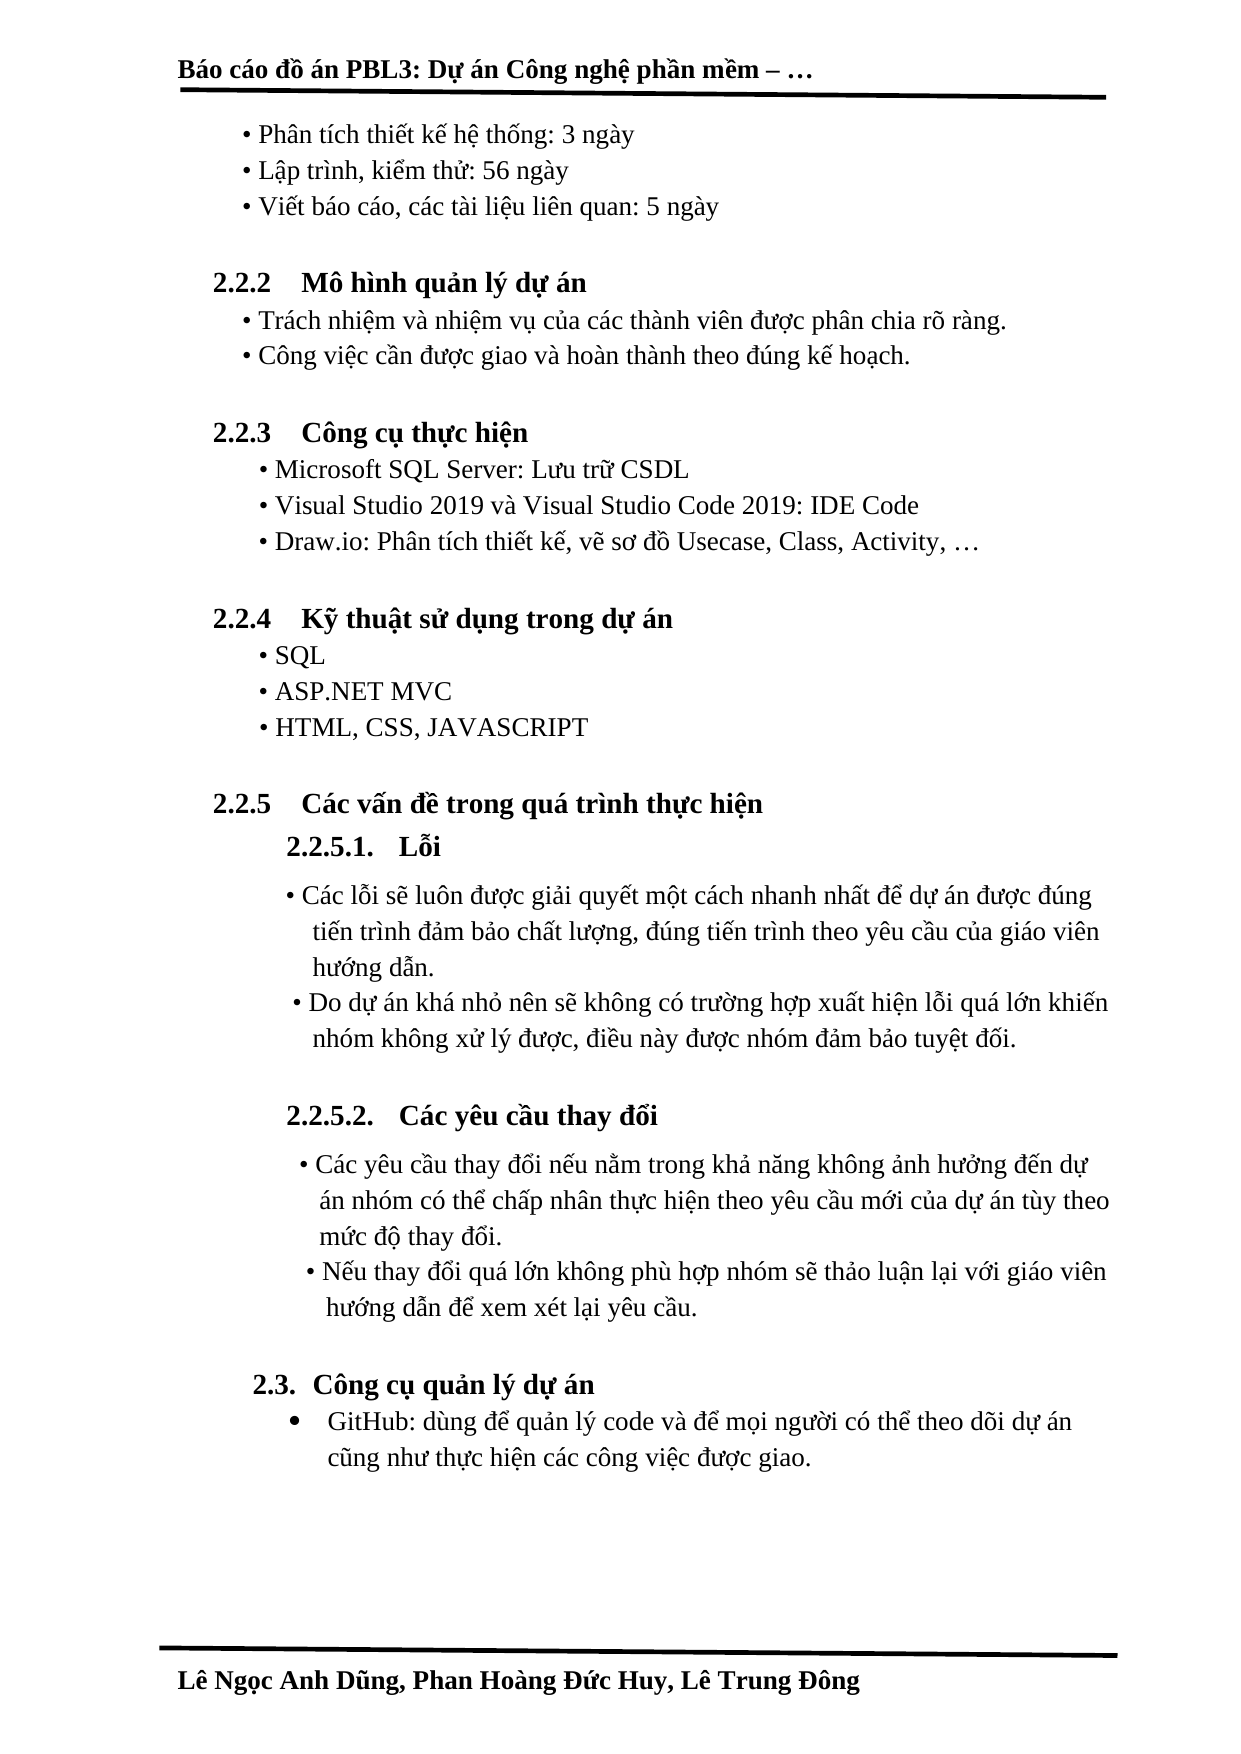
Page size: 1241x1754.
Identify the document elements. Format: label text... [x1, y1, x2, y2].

subtitle Mô hình quản lý dự án [271, 265, 1122, 299]
text án nhóm có thể chấp nhân thực hiện theo yêu cầu mới của dự án tùy theo [177, 1184, 1122, 1215]
text • Do dự án khá nhỏ nên sẽ không có trường hợp xuất hiện lỗi quá lớn khiến [177, 987, 1122, 1018]
text • Các yêu cầu thay đổi nếu nằm trong khả năng không ảnh hưởng đến dự [177, 1148, 1122, 1179]
text • Lập trình, kiểm thử: 56 ngày [215, 154, 1122, 185]
text • Microsoft SQL Server: Lưu trữ CSDL [177, 454, 1122, 485]
text • Draw.io: Phân tích thiết kế, vẽ sơ đồ Usecase, Class, Activity, … [177, 525, 1122, 556]
text mức độ thay đổi. [177, 1220, 1122, 1251]
subtitle Lỗi [286, 829, 1122, 863]
subtitle Các vấn đề trong quá trình thực hiện [271, 786, 1122, 820]
text • SQL [177, 639, 1122, 670]
list GitHub: dùng để quản lý code và để mọi người có thể theo dõi dự án cũng như thực hiện các công việc được giao. [290, 1405, 1122, 1472]
text • ASP.NET MVC [177, 675, 1122, 706]
text • HTML, CSS, JAVASCRIPT [196, 711, 1122, 742]
text • Công việc cần được giao và hoàn thành theo đúng kế hoạch. [215, 339, 1122, 371]
text hướng dẫn. [177, 951, 1122, 982]
text • Phân tích thiết kế hệ thống: 3 ngày [215, 118, 1122, 149]
subtitle Công cụ quản lý dự án [252, 1367, 1122, 1400]
text tiến trình đảm bảo chất lượng, đúng tiến trình theo yêu cầu của giáo viên [177, 915, 1122, 946]
subtitle Kỹ thuật sử dụng trong dự án [271, 601, 1122, 634]
text • Các lỗi sẽ luôn được giải quyết một cách nhanh nhất để dự án được đúng [177, 879, 1122, 911]
text hướng dẫn để xem xét lại yêu cầu. [177, 1291, 1122, 1322]
subtitle Các yêu cầu thay đổi [286, 1098, 1122, 1131]
subtitle Công cụ thực hiện [271, 415, 1122, 449]
text nhóm không xử lý được, điều này được nhóm đảm bảo tuyệt đối. [177, 1022, 1122, 1053]
text • Viết báo cáo, các tài liệu liên quan: 5 ngày [215, 189, 1122, 221]
text • Nếu thay đổi quá lớn không phù hợp nhóm sẽ thảo luận lại với giáo viên [177, 1255, 1122, 1287]
text • Visual Studio 2019 và Visual Studio Code 2019: IDE Code [177, 489, 1122, 521]
text • Trách nhiệm và nhiệm vụ của các thành viên được phân chia rõ ràng. [215, 304, 1122, 335]
